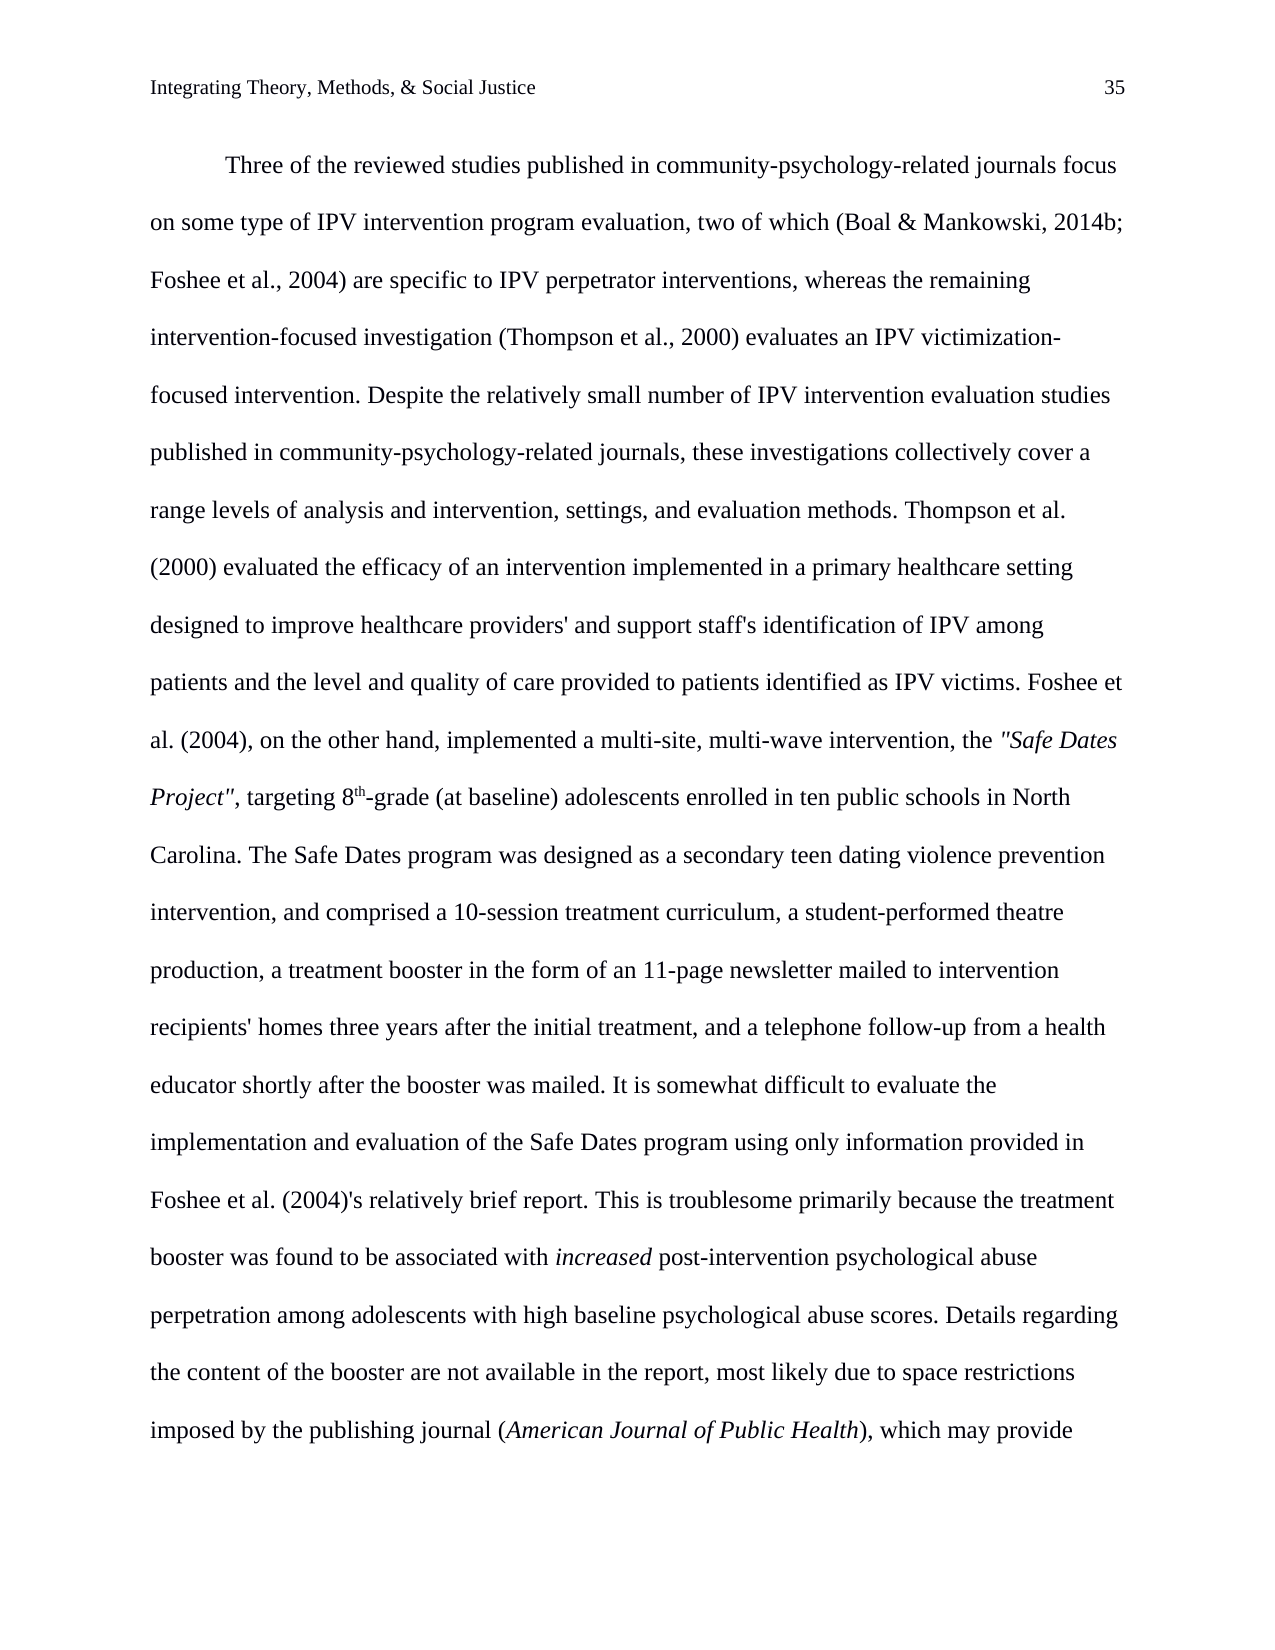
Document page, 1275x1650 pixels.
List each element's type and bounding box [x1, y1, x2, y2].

text [150, 150, 1125, 1444]
